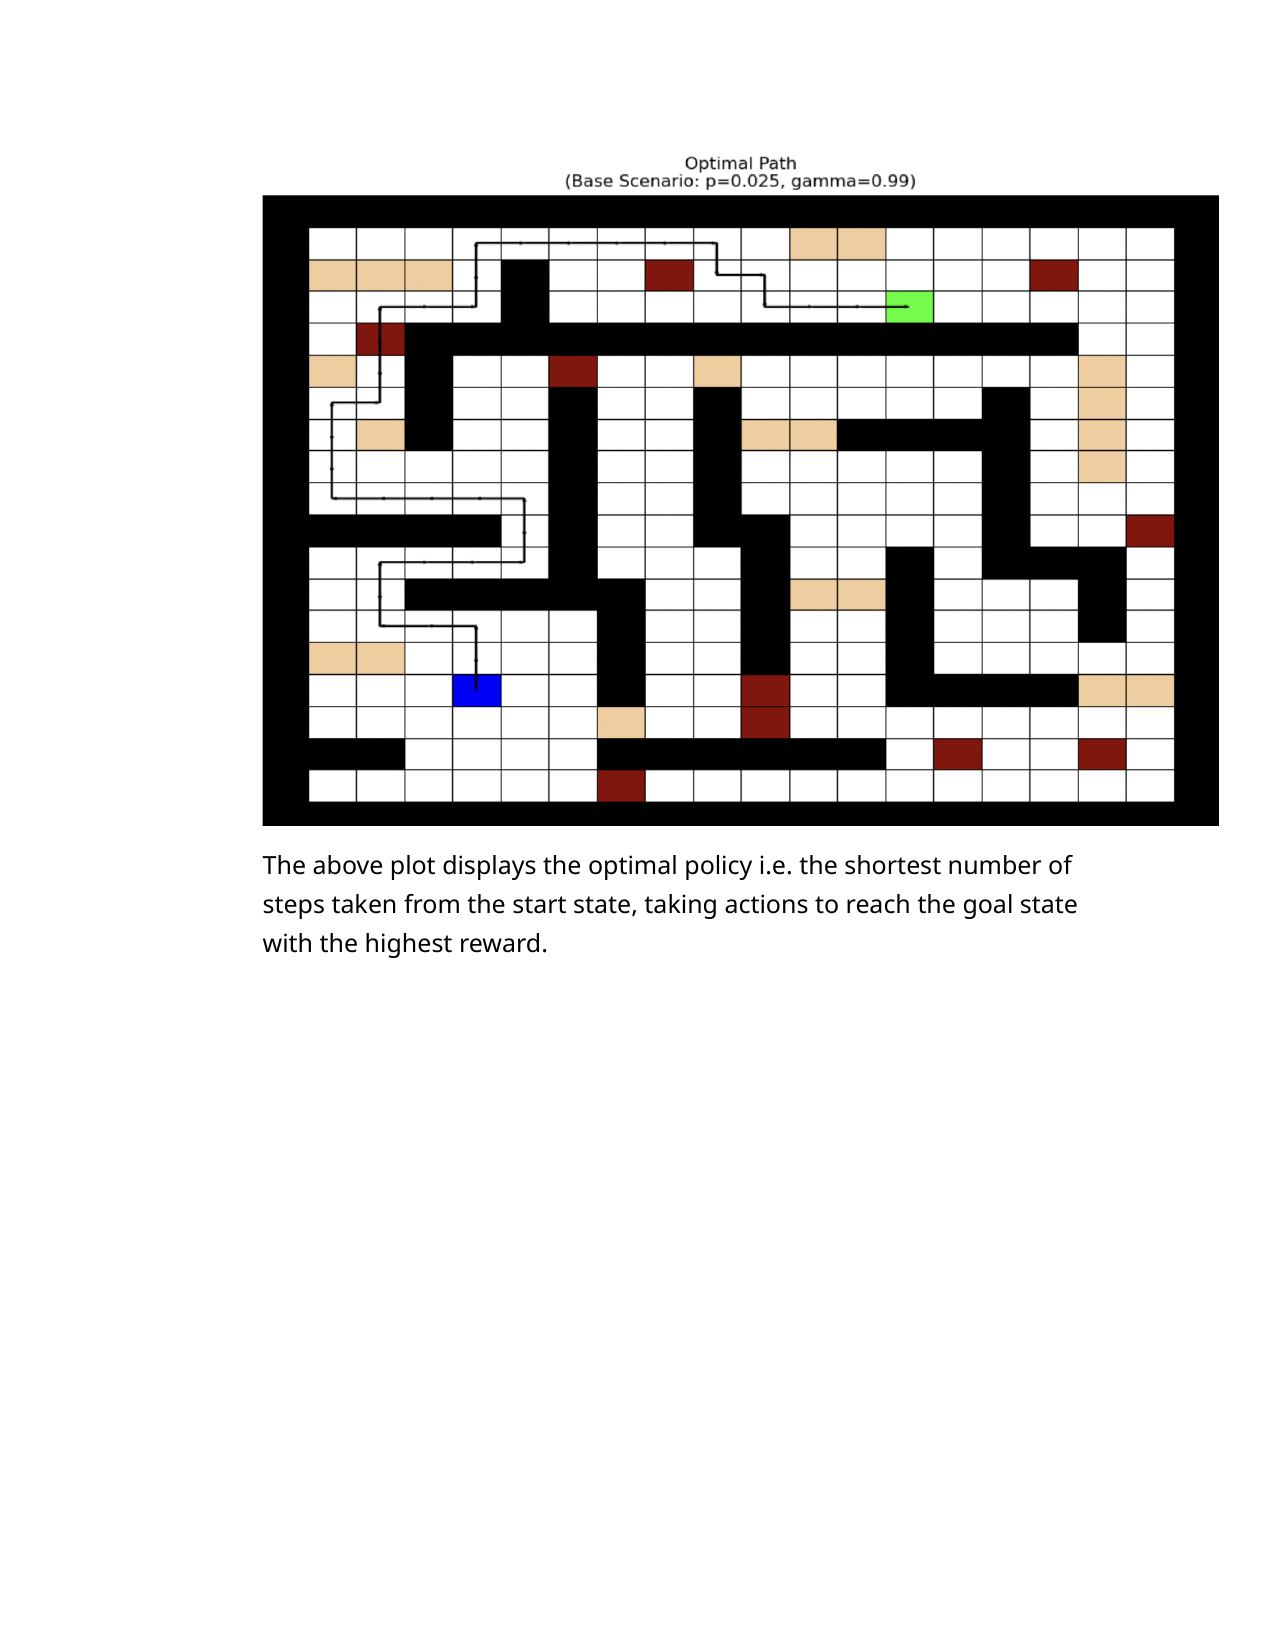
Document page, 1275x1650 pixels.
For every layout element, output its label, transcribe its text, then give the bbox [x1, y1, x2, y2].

text The above plot displays the optimal policy i.e. the shortest number of steps taken from the start state, taking actions to reach the goal state with the highest reward. [262, 847, 1125, 960]
picture [262, 150, 1219, 826]
